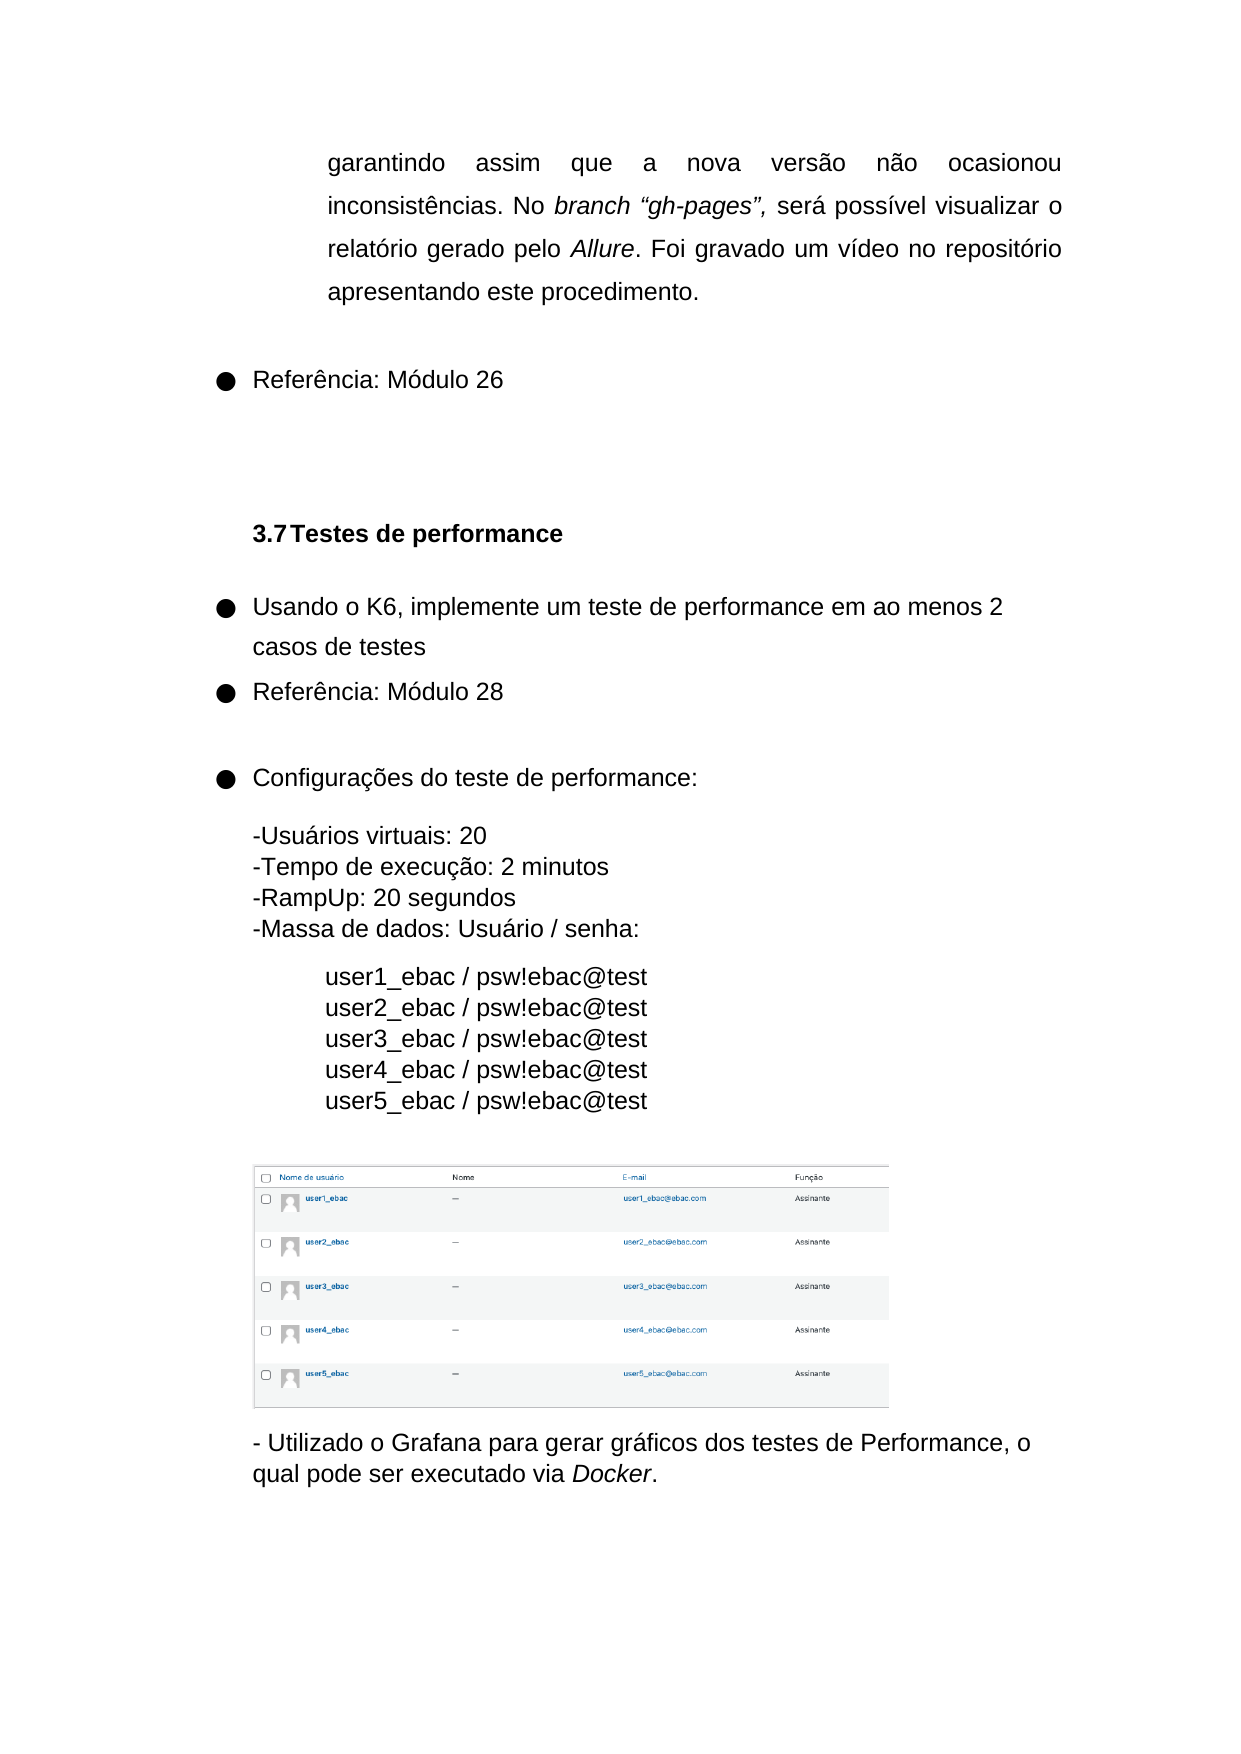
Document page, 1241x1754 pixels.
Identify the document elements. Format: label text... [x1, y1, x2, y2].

list Referência: Módulo 28 [215, 663, 1063, 714]
list Usando o K6, implemente um teste de performance em ao menos 2 casos de testes [215, 578, 1063, 661]
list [290, 148, 1063, 306]
list Referência: Módulo 26 [215, 351, 1063, 402]
text -Usuários virtuais: 20 -Tempo de execução: 2 minutos -RampUp: 20 segundos -Massa de dados: Usuário / senha: [252, 821, 1063, 943]
text - Utilizado o Grafana para gerar gráficos dos testes de Performance, o qual pode ser executado via Docker. [252, 1427, 1063, 1487]
text user1_ebac / psw!ebac@test user2_ebac / psw!ebac@test user3_ebac / psw!ebac@test user4_ebac / psw!ebac@test user5_ebac / psw!ebac@test [325, 962, 1063, 1145]
picture [252, 1164, 889, 1409]
subtitle Testes de performance [252, 518, 1063, 547]
list Configurações do teste de performance: [215, 749, 1063, 801]
